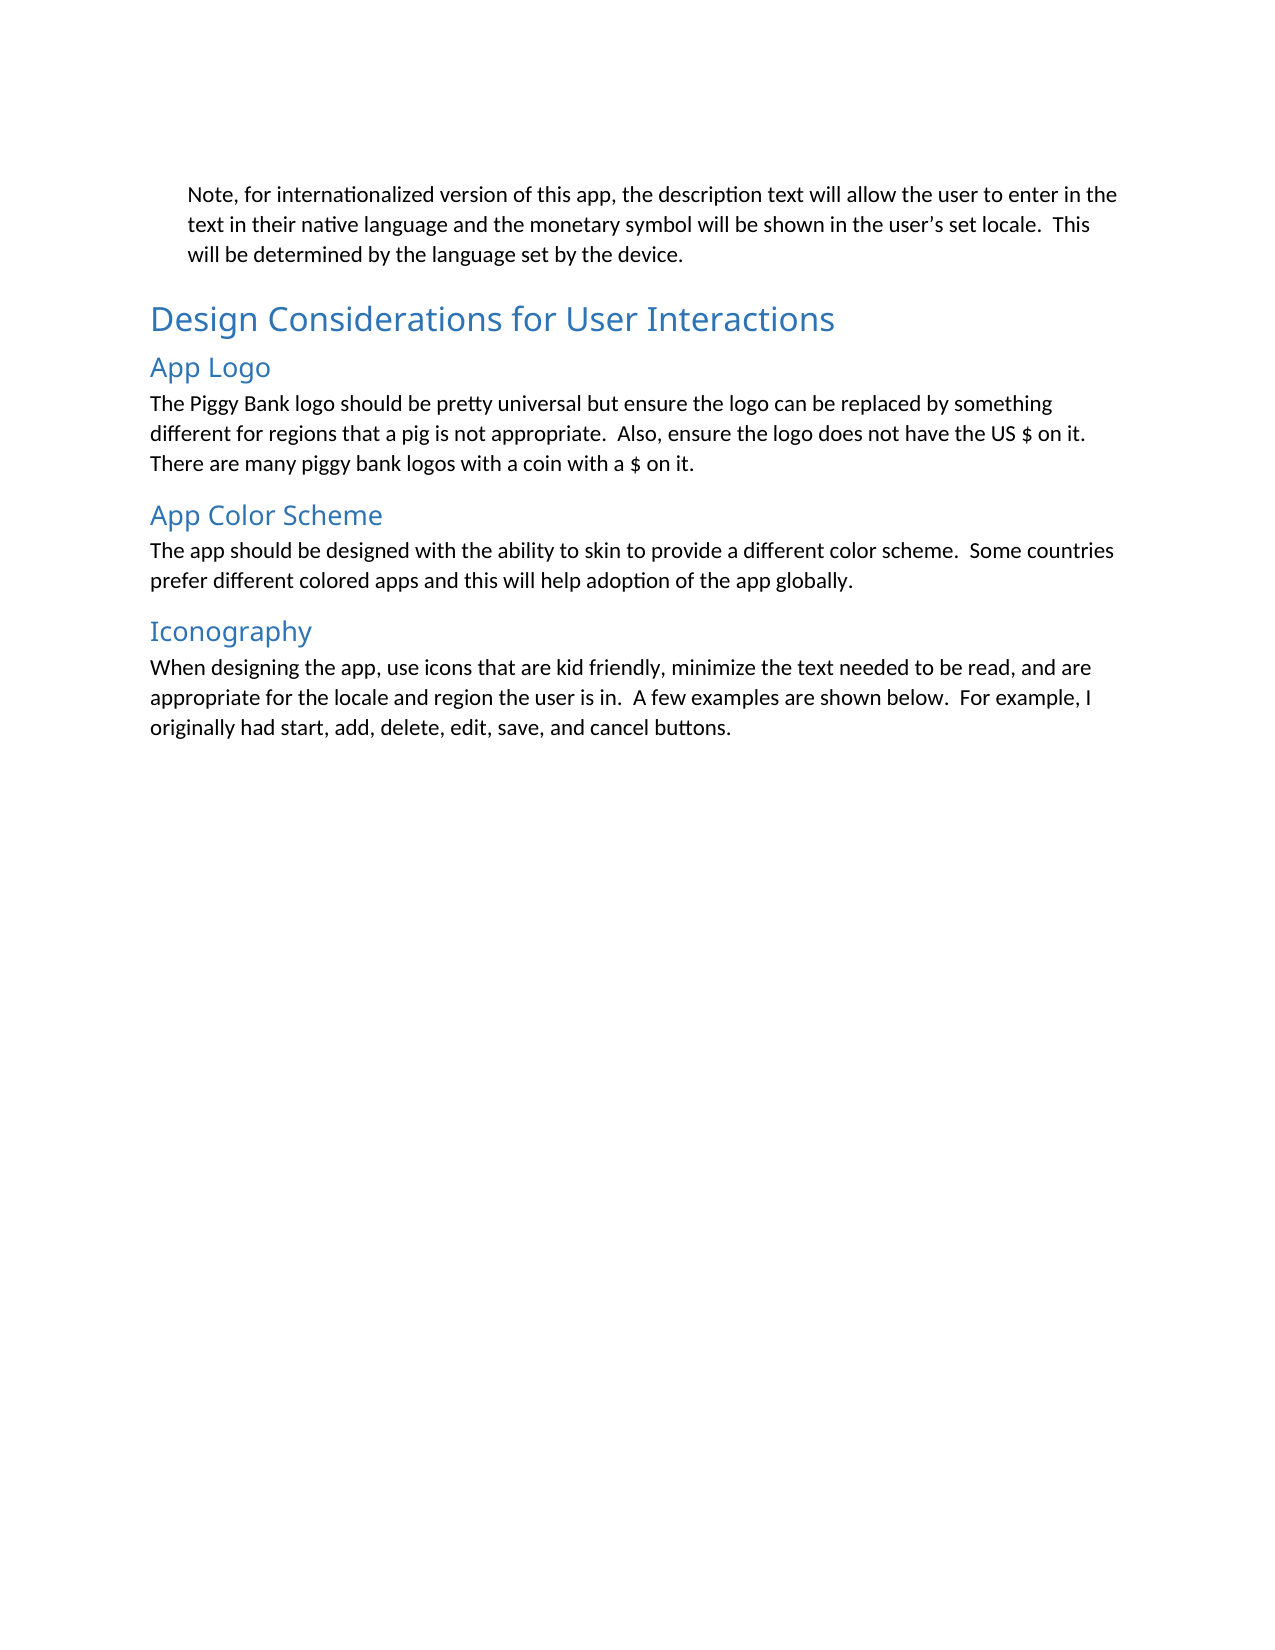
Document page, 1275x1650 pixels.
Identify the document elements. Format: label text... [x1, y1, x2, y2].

subtitle App Color Scheme [150, 496, 1125, 533]
subtitle Design Considerations for User Interactions [150, 296, 1125, 341]
subtitle App Logo [150, 349, 1125, 386]
text The app should be designed with the ability to skin to provide a different color scheme. Some countries prefer different colored apps and this will help adoption of the app globally. [150, 536, 1125, 594]
text When designing the app, use icons that are kid friendly, minimize the text needed to be read, and are appropriate for the locale and region the user is in. A few examples are shown below. For example, I originally had start, add, delete, edit, save, and cancel buttons. [150, 653, 1125, 741]
subtitle Iconography [150, 613, 1125, 650]
list Note, for internationalized version of this app, the description text will allow the user to enter in the text in their native language and the monetary symbol will be shown in the user’s set locale. This will be determined by the language set by the device. [187, 180, 1125, 269]
text The Piggy Bank logo should be pretty universal but ensure the logo can be replaced by something different for regions that a pig is not appropriate. Also, ensure the logo does not have the US $ on it. There are many piggy bank logos with a coin with a $ on it. [150, 389, 1125, 477]
